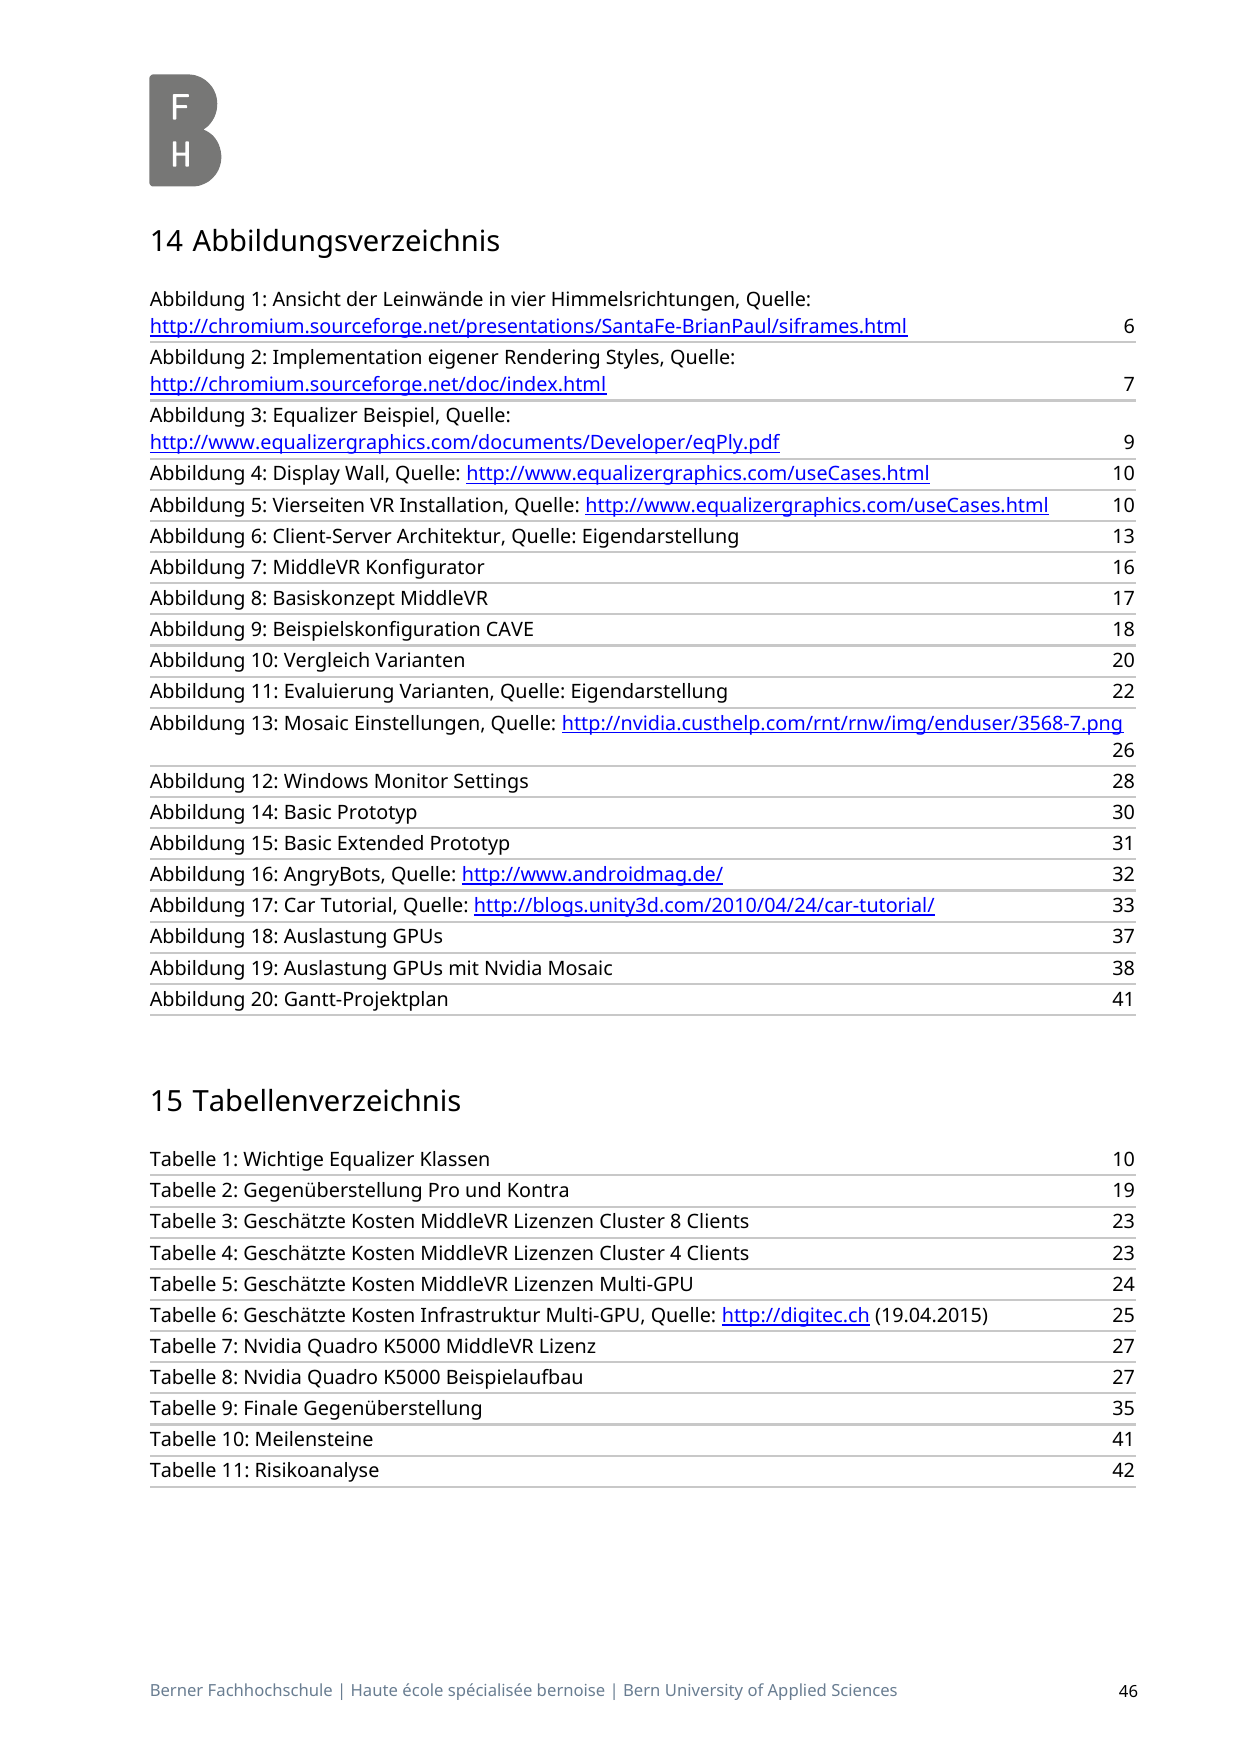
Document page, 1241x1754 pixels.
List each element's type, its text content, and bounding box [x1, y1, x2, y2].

text Abbildung 16: AngryBots, Quelle: http://www.androidmag.de/ 32 [149, 860, 1136, 892]
text Tabelle 10: Meilensteine 41 [149, 1426, 1136, 1457]
text Tabelle 1: Wichtige Equalizer Klassen 10 [149, 1145, 1136, 1176]
text Abbildung 6: Client-Server Architektur, Quelle: Eigendarstellung 13 [149, 522, 1136, 553]
text Tabelle 9: Finale Gegenüberstellung 35 [149, 1394, 1136, 1426]
text Abbildung 20: Gantt-Projektplan 41 [149, 985, 1136, 1016]
text Abbildung 1: Ansicht der Leinwände in vier Himmelsrichtungen, Quelle: http://chromium.sourceforge.net/presentations/SantaFe-BrianPaul/siframes.html 6 [149, 285, 1136, 343]
text Tabelle 4: Geschätzte Kosten MiddleVR Lizenzen Cluster 4 Clients 23 [149, 1239, 1136, 1270]
subtitle Abbildungsverzeichnis [149, 221, 1136, 260]
text Abbildung 10: Vergleich Varianten 20 [149, 647, 1136, 678]
text Tabelle 8: Nvidia Quadro K5000 Beispielaufbau 27 [149, 1363, 1136, 1394]
text Abbildung 4: Display Wall, Quelle: http://www.equalizergraphics.com/useCases.html 10 [149, 460, 1136, 491]
text Abbildung 15: Basic Extended Prototyp 31 [149, 829, 1136, 860]
text Abbildung 19: Auslastung GPUs mit Nvidia Mosaic 38 [149, 954, 1136, 985]
text Abbildung 18: Auslastung GPUs 37 [149, 923, 1136, 954]
text Tabelle 3: Geschätzte Kosten MiddleVR Lizenzen Cluster 8 Clients 23 [149, 1208, 1136, 1239]
text Tabelle 5: Geschätzte Kosten MiddleVR Lizenzen Multi-GPU 24 [149, 1270, 1136, 1301]
text Abbildung 5: Vierseiten VR Installation, Quelle: http://www.equalizergraphics.com/useCases.html 10 [149, 491, 1136, 522]
text Abbildung 2: Implementation eigener Rendering Styles, Quelle: http://chromium.sourceforge.net/doc/index.html 7 [149, 343, 1136, 402]
text Abbildung 17: Car Tutorial, Quelle: http://blogs.unity3d.com/2010/04/24/car-tutorial/ 33 [149, 892, 1136, 923]
text Abbildung 12: Windows Monitor Settings 28 [149, 767, 1136, 798]
text Abbildung 11: Evaluierung Varianten, Quelle: Eigendarstellung 22 [149, 678, 1136, 709]
text Tabelle 11: Risikoanalyse 42 [149, 1457, 1136, 1488]
text Abbildung 14: Basic Prototyp 30 [149, 798, 1136, 829]
text Abbildung 9: Beispielskonfiguration CAVE 18 [149, 615, 1136, 647]
text Abbildung 3: Equalizer Beispiel, Quelle: http://www.equalizergraphics.com/documents/Developer/eqPly.pdf 9 [149, 402, 1136, 460]
text Tabelle 2: Gegenüberstellung Pro und Kontra 19 [149, 1176, 1136, 1208]
text Abbildung 13: Mosaic Einstellungen, Quelle: http://nvidia.custhelp.com/rnt/rnw/img/enduser/3568-7.png 26 [149, 709, 1136, 767]
text Abbildung 7: MiddleVR Konfigurator 16 [149, 553, 1136, 584]
text Tabelle 7: Nvidia Quadro K5000 MiddleVR Lizenz 27 [149, 1332, 1136, 1363]
text Abbildung 8: Basiskonzept MiddleVR 17 [149, 584, 1136, 615]
text Tabelle 6: Geschätzte Kosten Infrastruktur Multi-GPU, Quelle: http://digitec.ch (19.04.2015) 25 [149, 1301, 1136, 1332]
subtitle Tabellenverzeichnis [149, 1081, 1136, 1120]
